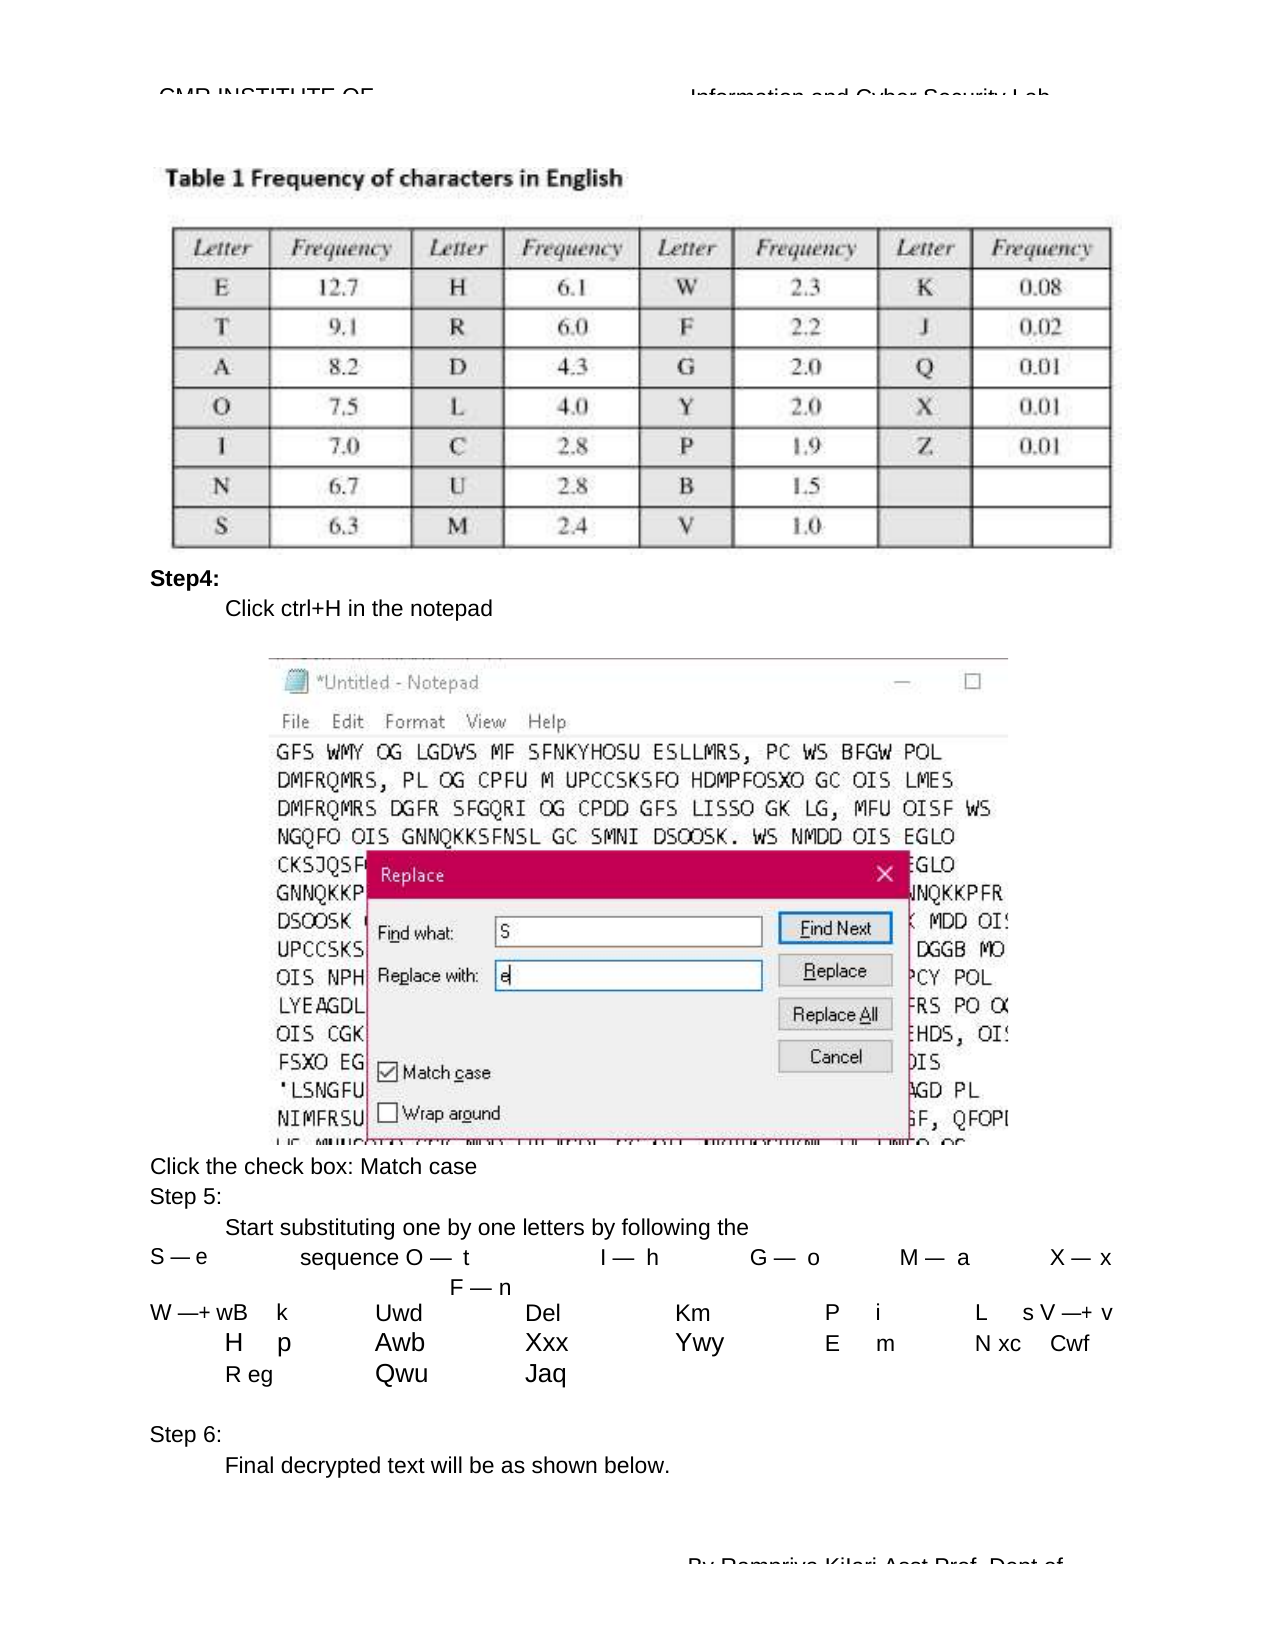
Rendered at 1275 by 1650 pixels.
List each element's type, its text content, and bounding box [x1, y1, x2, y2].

text Qwu Jaq [375, 1358, 727, 1388]
text M — a X — x [899, 1244, 1214, 1270]
picture [268, 658, 1009, 1145]
subtitle Step4: [150, 565, 1214, 591]
text P i L s V —+ v [824, 1300, 1214, 1326]
text Click ctrl+H in the notepad [225, 595, 1214, 622]
picture [152, 167, 1122, 555]
text Start substituting one by one letters by following the sequence O — t I — h G — o F — n [225, 1214, 852, 1300]
subtitle H p [224, 1327, 294, 1357]
text E m N xc Cwf [824, 1330, 1214, 1357]
text Final decrypted text will be as shown below. [224, 1452, 1214, 1478]
text S — e [150, 1243, 214, 1269]
text Awb Xxx Ywy [374, 1327, 727, 1357]
subtitle Uwd Del Km [375, 1300, 727, 1326]
text Click the check box: Match case Step 5: [149, 659, 520, 1209]
text W —+ wB k [150, 1300, 294, 1326]
text R eg [225, 1361, 294, 1387]
text Step 6: [149, 1421, 1214, 1447]
